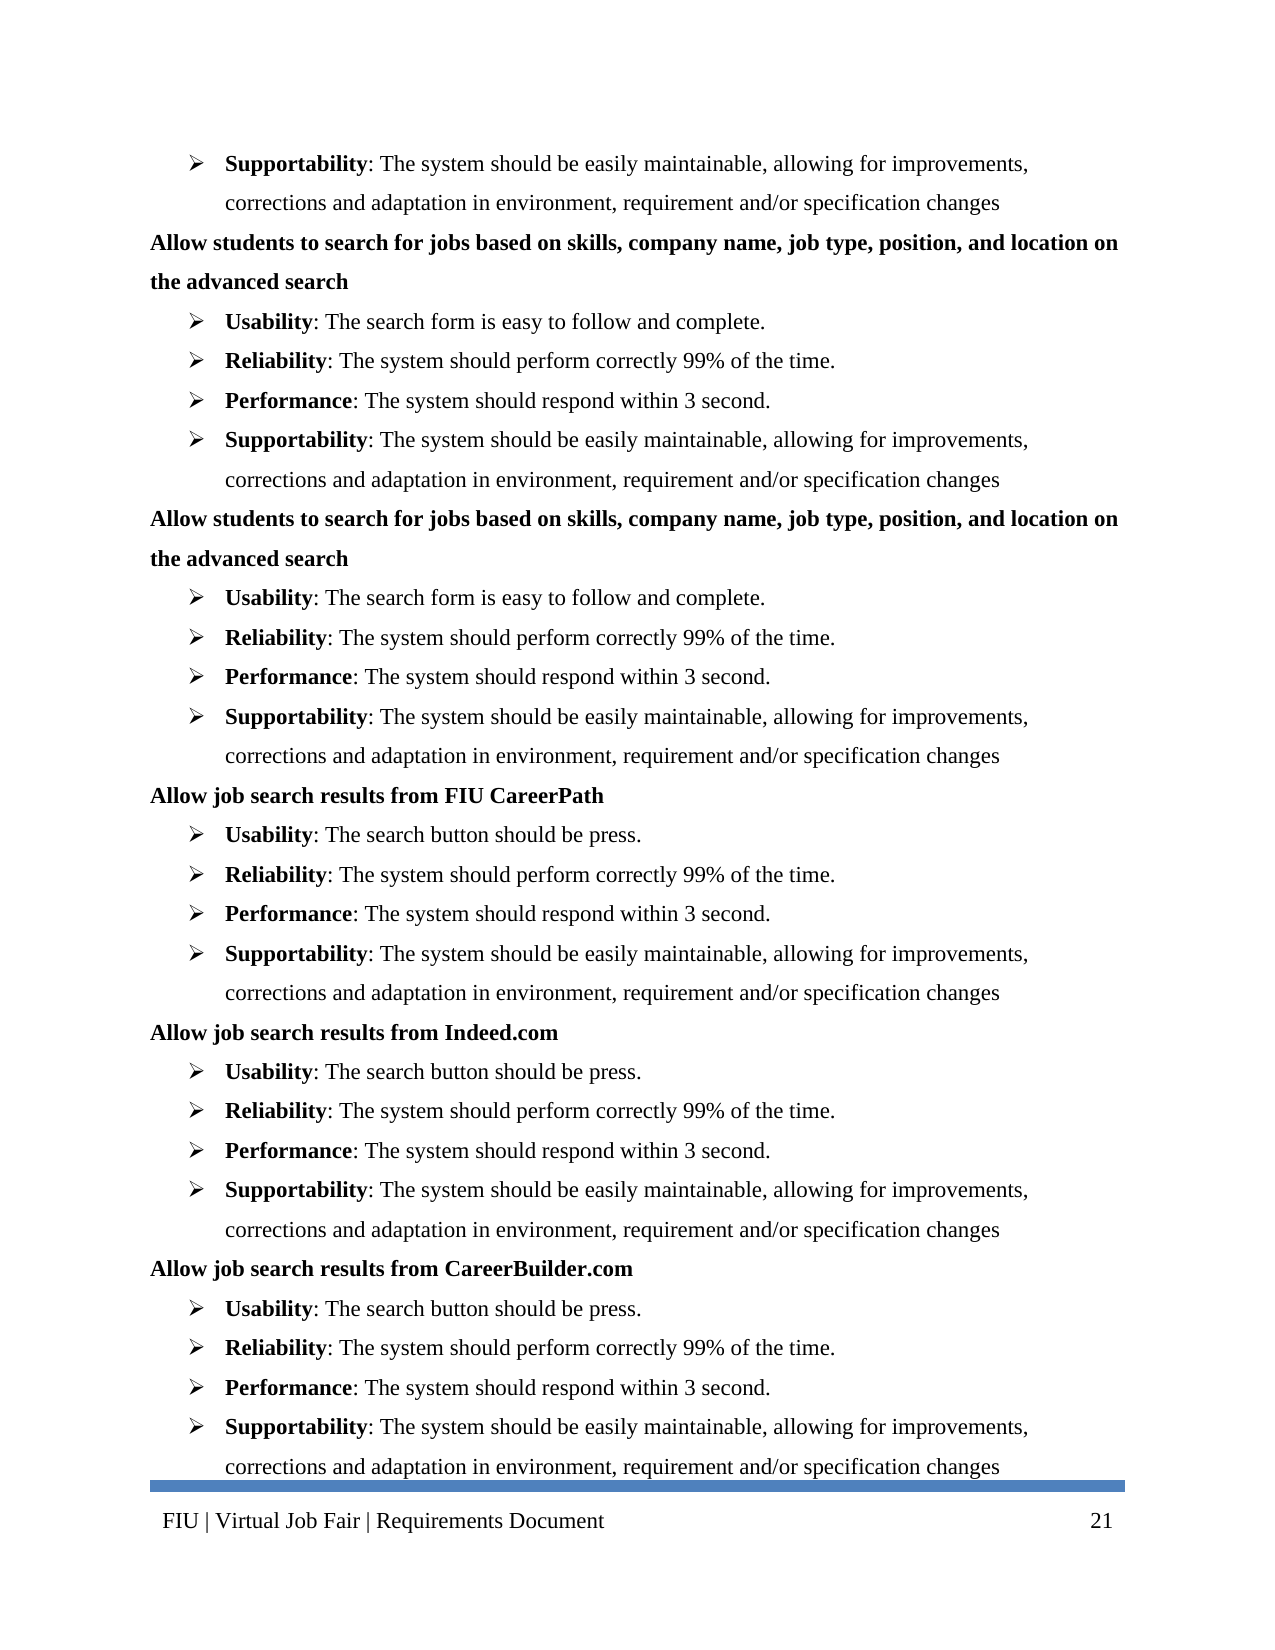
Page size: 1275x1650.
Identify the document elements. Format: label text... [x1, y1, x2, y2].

list Performance: The system should respond within 3 second. [187, 900, 1125, 926]
list Usability: The search form is easy to follow and complete. [187, 308, 1125, 334]
list Supportability: The system should be easily maintainable, allowing for improvements, corrections and adaptation in environment, requirement and/or specification changes [187, 150, 1125, 216]
text Allow job search results from Indeed.com [150, 1018, 1125, 1045]
list Usability: The search form is easy to follow and complete. [187, 584, 1125, 611]
list Reliability: The system should perform correctly 99% of the time. [187, 347, 1125, 374]
list Supportability: The system should be easily maintainable, allowing for improvements, corrections and adaptation in environment, requirement and/or specification changes [187, 1176, 1125, 1242]
text Allow students to search for jobs based on skills, company name, job type, position, and location on the advanced search [150, 505, 1125, 571]
list Usability: The search button should be press. [187, 1295, 1125, 1321]
text Allow students to search for jobs based on skills, company name, job type, position, and location on the advanced search [150, 229, 1125, 295]
list Supportability: The system should be easily maintainable, allowing for improvements, corrections and adaptation in environment, requirement and/or specification changes [187, 1413, 1125, 1479]
list Performance: The system should respond within 3 second. [187, 1137, 1125, 1163]
text Allow job search results from FIU CareerPath [150, 782, 1125, 808]
list Usability: The search button should be press. [187, 821, 1125, 847]
list Supportability: The system should be easily maintainable, allowing for improvements, corrections and adaptation in environment, requirement and/or specification changes [187, 426, 1125, 492]
list Reliability: The system should perform correctly 99% of the time. [187, 1334, 1125, 1361]
list Reliability: The system should perform correctly 99% of the time. [187, 624, 1125, 650]
list Performance: The system should respond within 3 second. [187, 387, 1125, 413]
list Performance: The system should respond within 3 second. [187, 663, 1125, 689]
list Reliability: The system should perform correctly 99% of the time. [187, 1097, 1125, 1124]
list Supportability: The system should be easily maintainable, allowing for improvements, corrections and adaptation in environment, requirement and/or specification changes [187, 703, 1125, 768]
list Reliability: The system should perform correctly 99% of the time. [187, 861, 1125, 887]
list Usability: The search button should be press. [187, 1058, 1125, 1084]
list Performance: The system should respond within 3 second. [187, 1374, 1125, 1400]
text Allow job search results from CareerBuilder.com [150, 1255, 1125, 1282]
list Supportability: The system should be easily maintainable, allowing for improvements, corrections and adaptation in environment, requirement and/or specification changes [187, 939, 1125, 1005]
